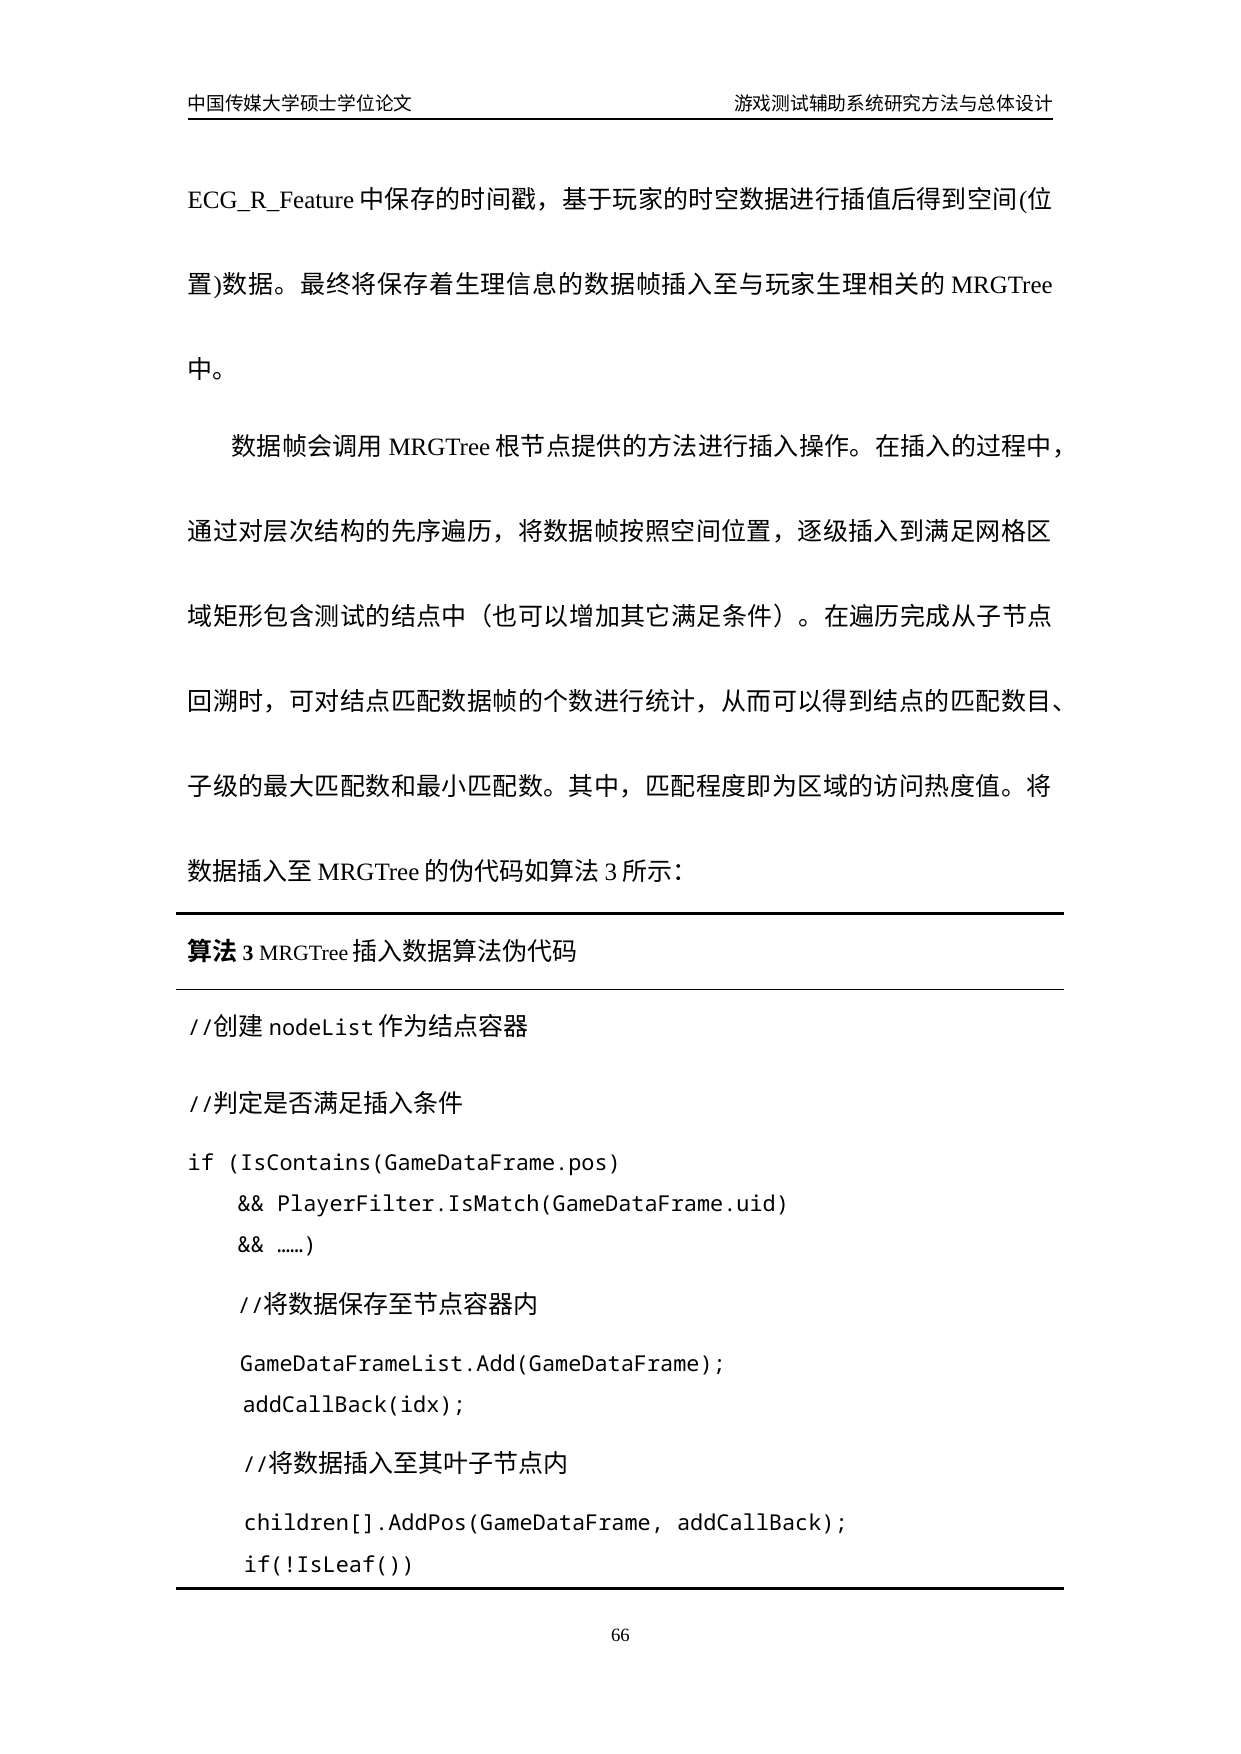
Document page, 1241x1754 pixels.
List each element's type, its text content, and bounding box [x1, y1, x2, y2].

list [187, 164, 1053, 402]
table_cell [176, 990, 1064, 1587]
text 数据帧会调用MRGTree根节点提供的方法进行插入操作。在插入的过程中，通过对层次结构的先序遍历，将数据帧按照空间位置，逐级插入到满足网格区域矩形包含测试的结点中（也可以增加其它满足条件）。在遍历完成从子节点回溯时，可对结点匹配数据帧的个数进行统计，从而可以得到结点的匹配数目、子级的最大匹配数和最小匹配数。其中，匹配程度即为区域的访问热度值。将数据插入至MRGTree的伪代码如算法3所示： [187, 411, 1053, 903]
table_header 算法3 MRGTree插入数据算法伪代码 [176, 915, 1064, 989]
